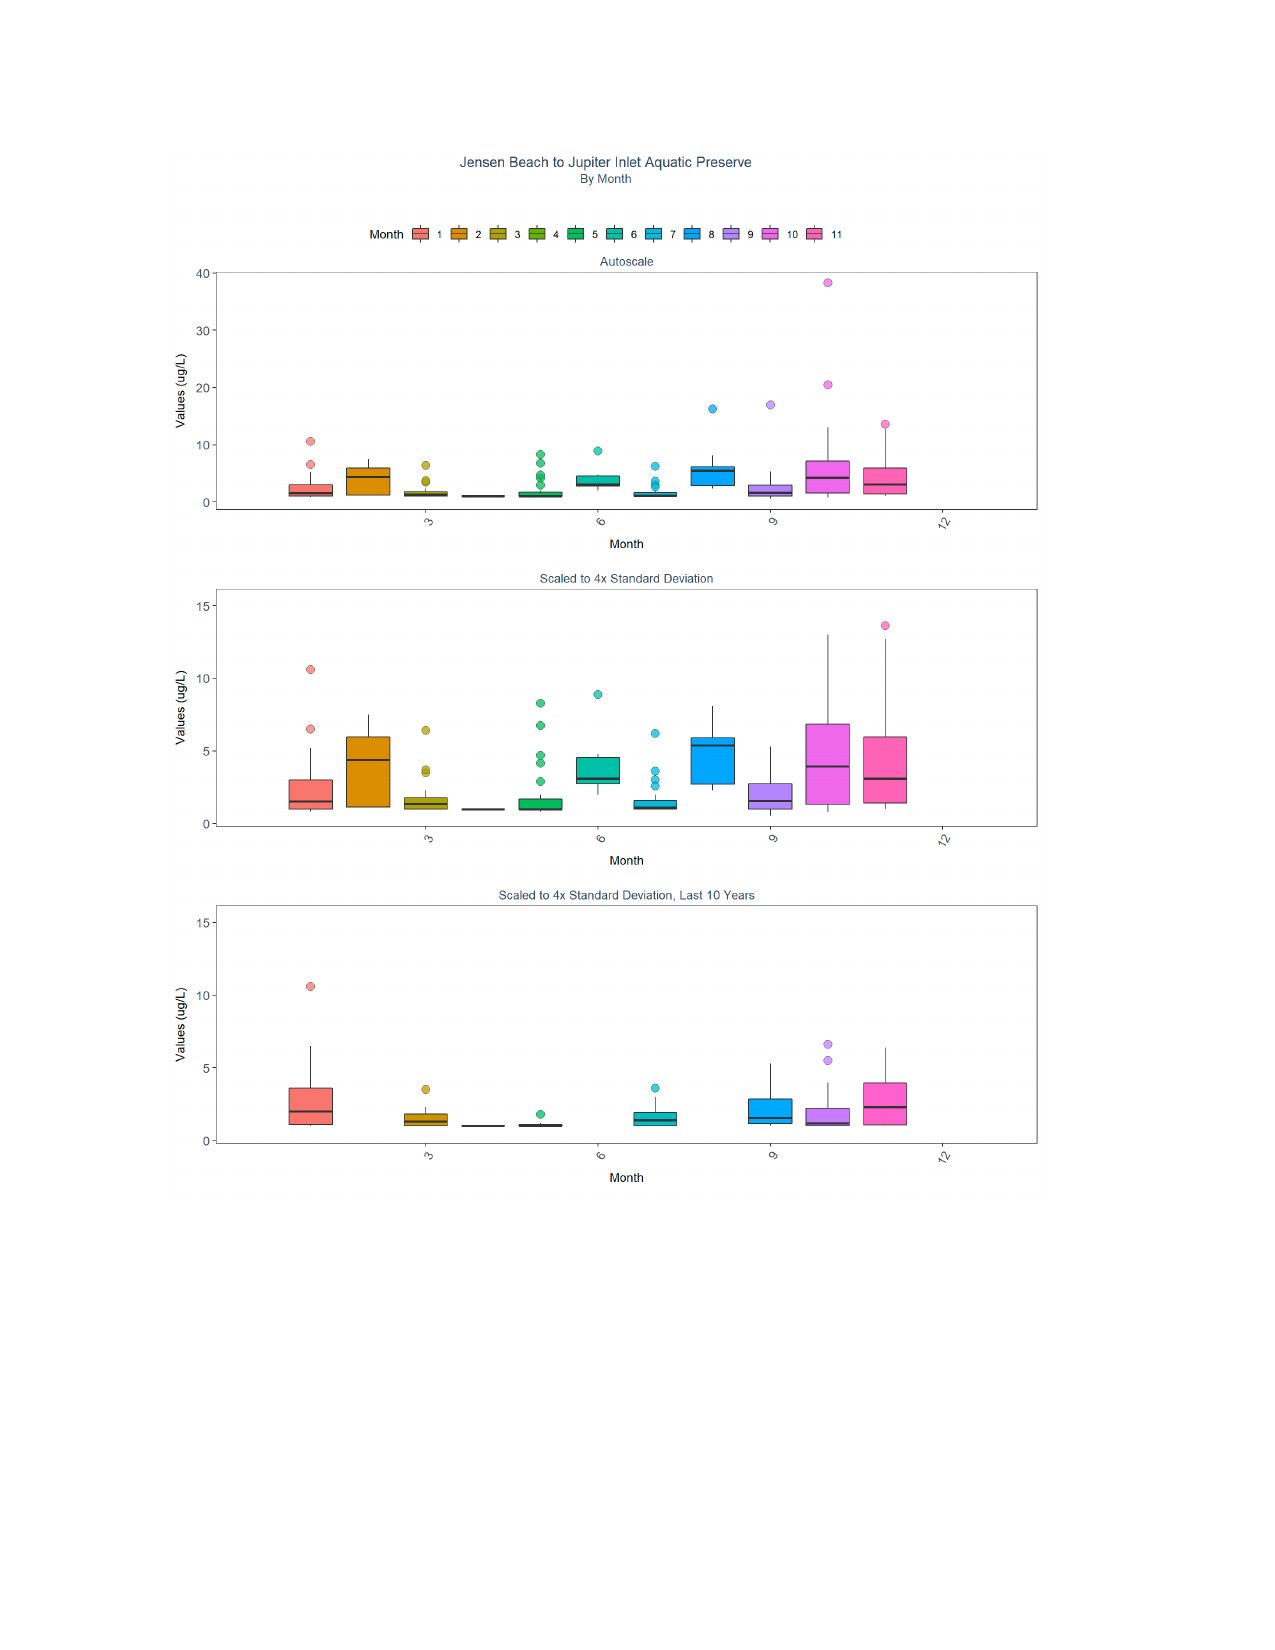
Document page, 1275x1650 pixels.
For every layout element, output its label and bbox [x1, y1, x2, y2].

picture [168, 150, 1044, 1200]
